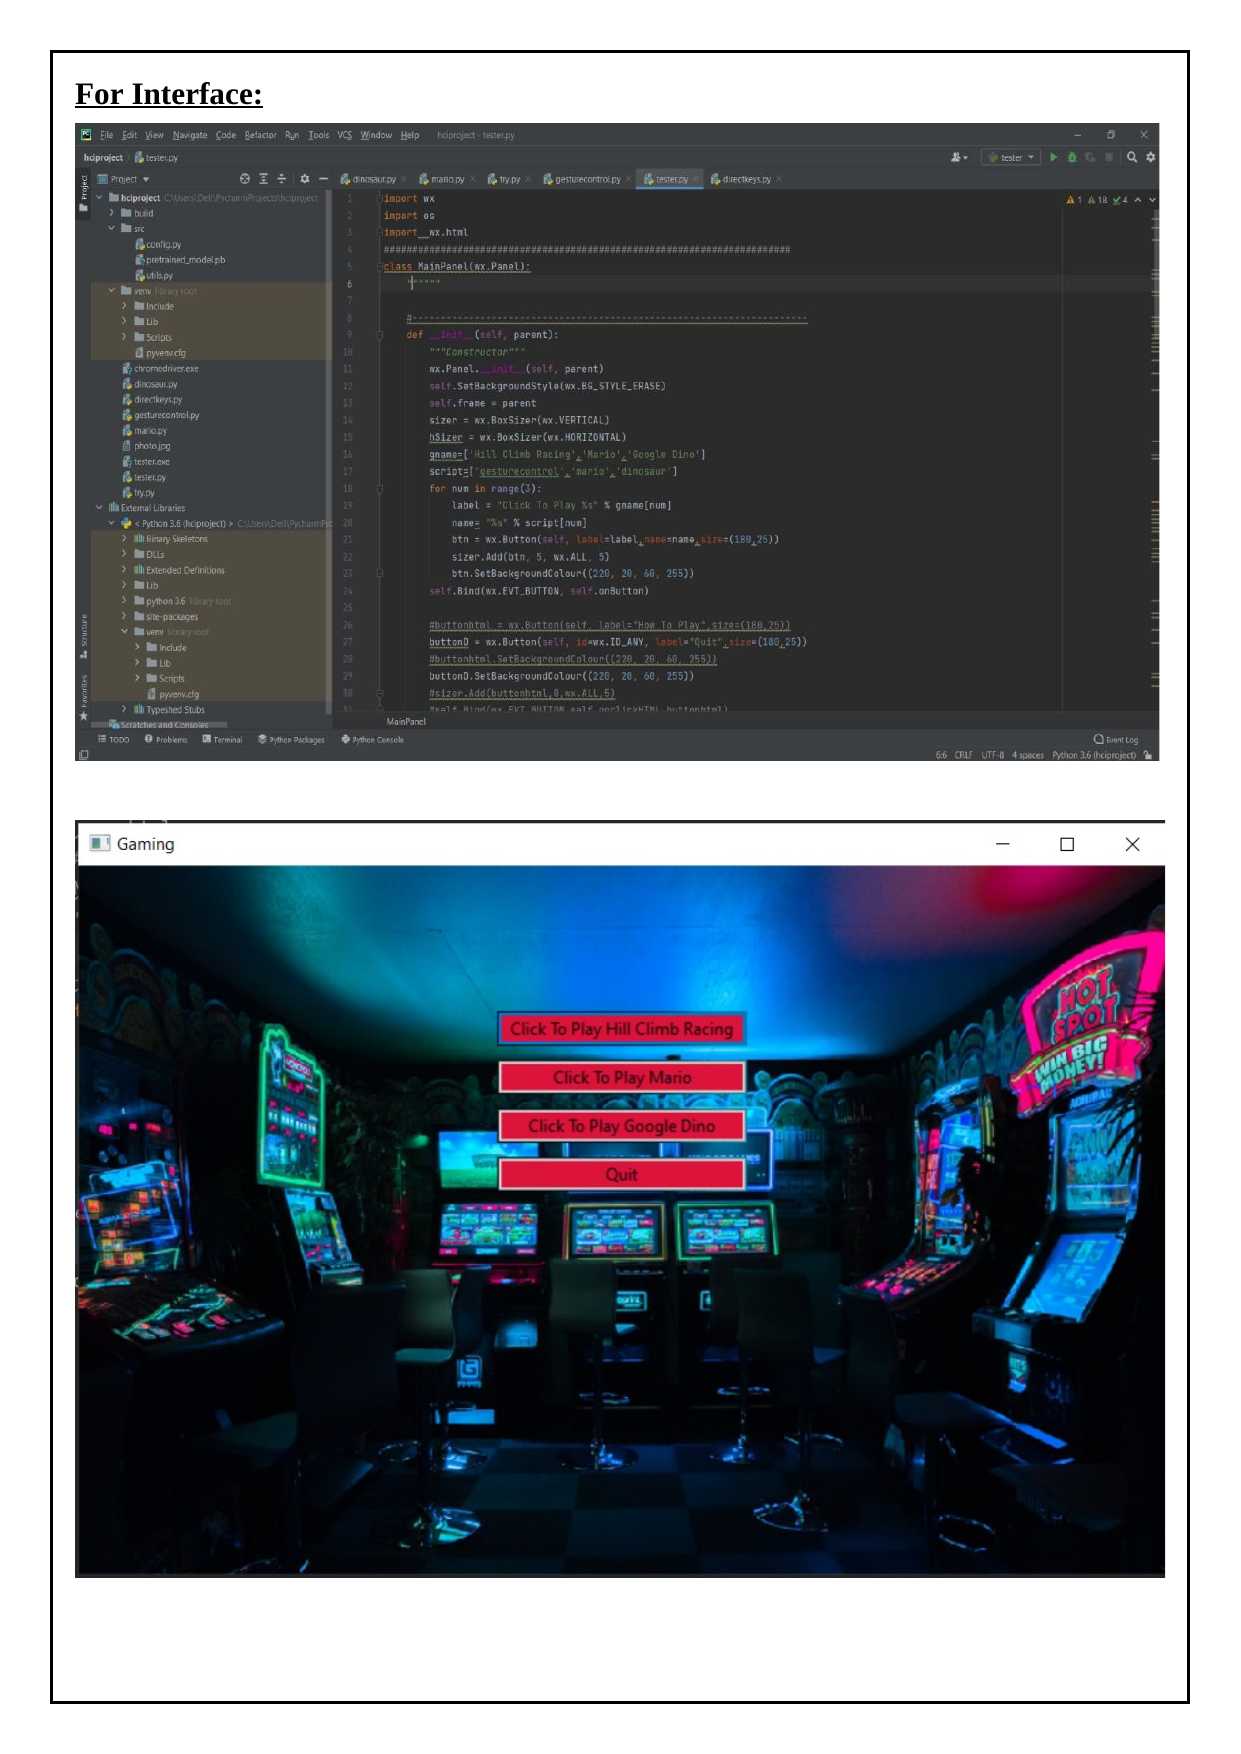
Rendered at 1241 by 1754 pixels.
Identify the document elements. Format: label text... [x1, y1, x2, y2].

picture [75, 820, 1166, 1578]
text For Interface: [75, 75, 1165, 111]
picture [75, 123, 1160, 761]
